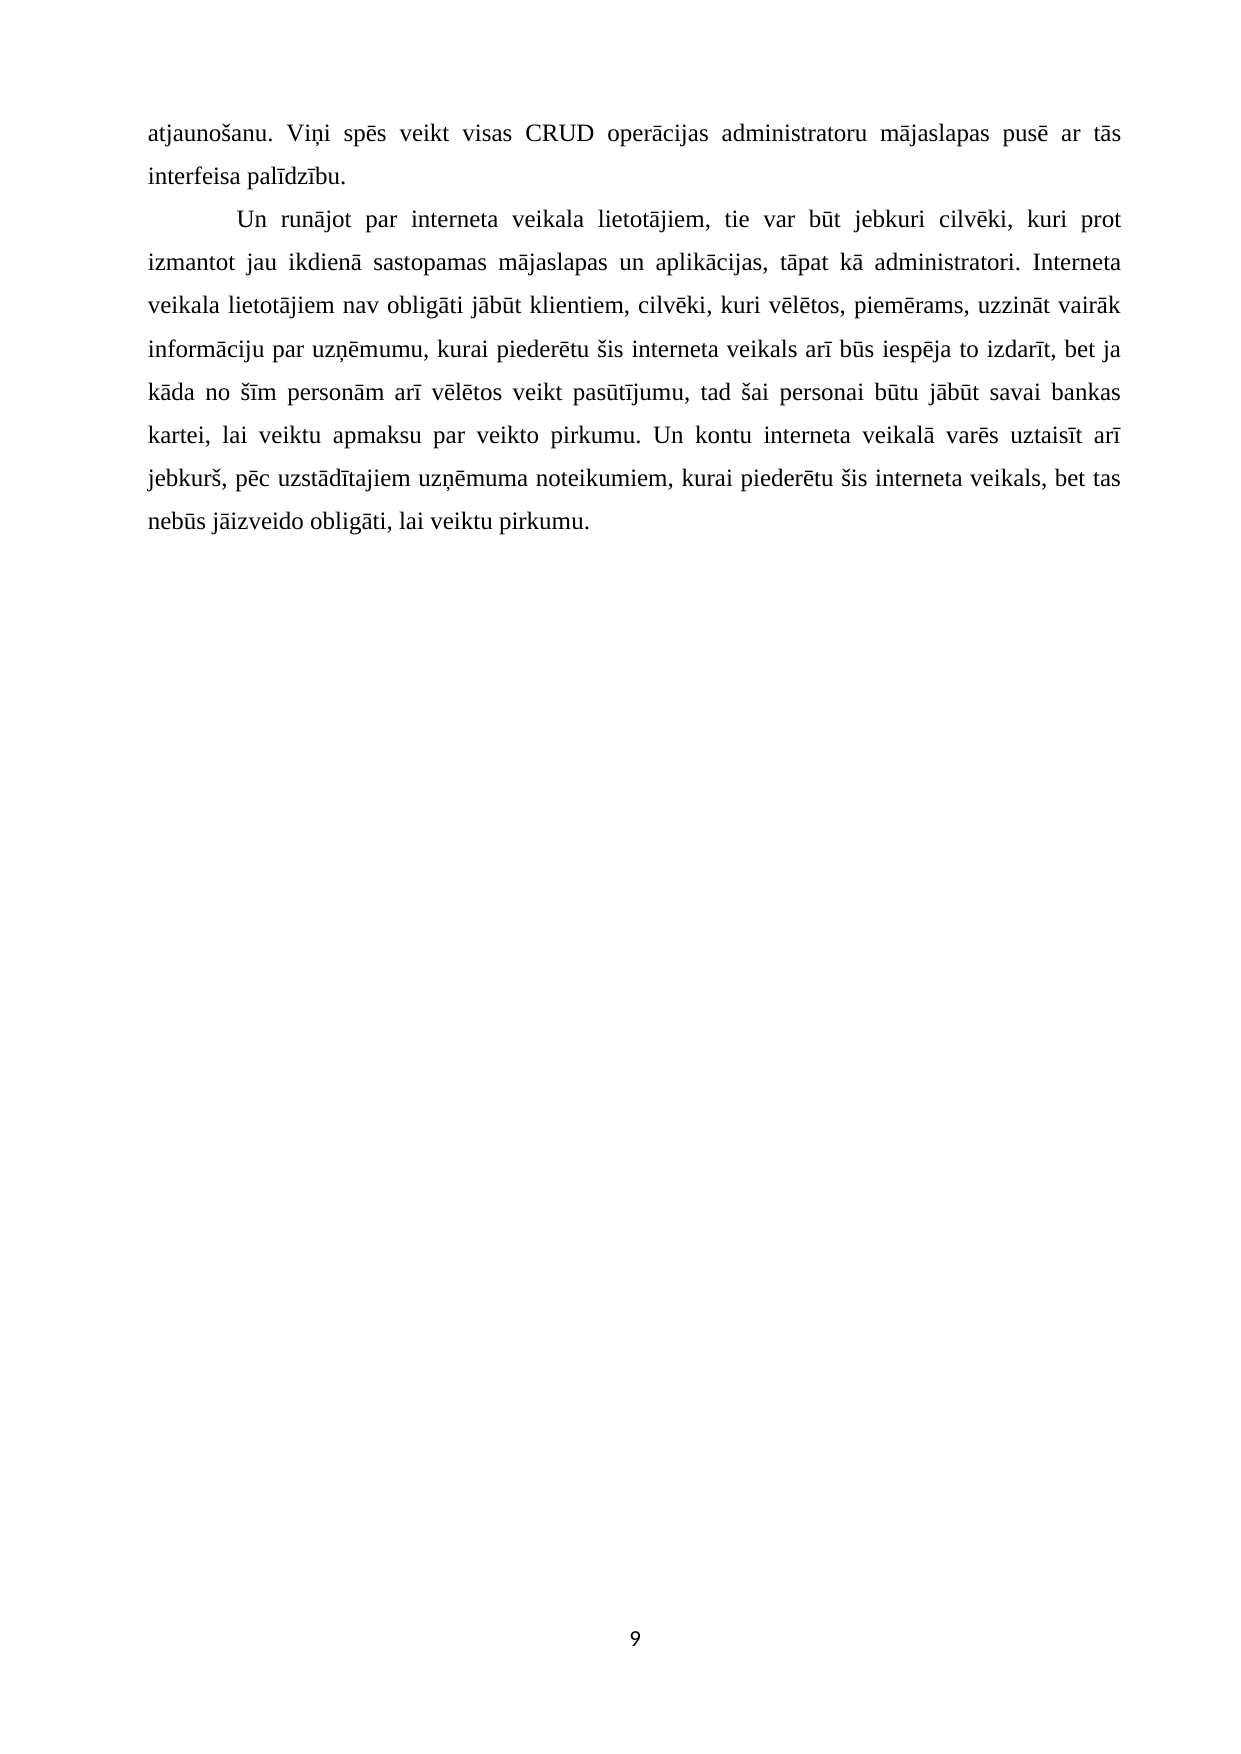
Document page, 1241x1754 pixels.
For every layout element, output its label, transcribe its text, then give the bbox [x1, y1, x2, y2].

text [148, 118, 1122, 190]
text Un runājot par interneta veikala lietotājiem, tie var būt jebkuri cilvēki, kuri prot izmantot jau ikdienā sastopamas mājaslapas un aplikācijas, tāpat kā administratori. Interneta veikala lietotājiem nav obligāti jābūt klientiem, cilvēki, kuri vēlētos, piemērams, uzzināt vairāk informāciju par uzņēmumu, kurai piederētu šis interneta veikals arī būs iespēja to izdarīt, bet ja kāda no šīm personām arī vēlētos veikt pasūtījumu, tad šai personai būtu jābūt savai bankas kartei, lai veiktu apmaksu par veikto pirkumu. Un kontu interneta veikalā varēs uztaisīt arī jebkurš, pēc uzstādītajiem uzņēmuma noteikumiem, kurai piederētu šis interneta veikals, bet tas nebūs jāizveido obligāti, lai veiktu pirkumu. [148, 204, 1122, 535]
